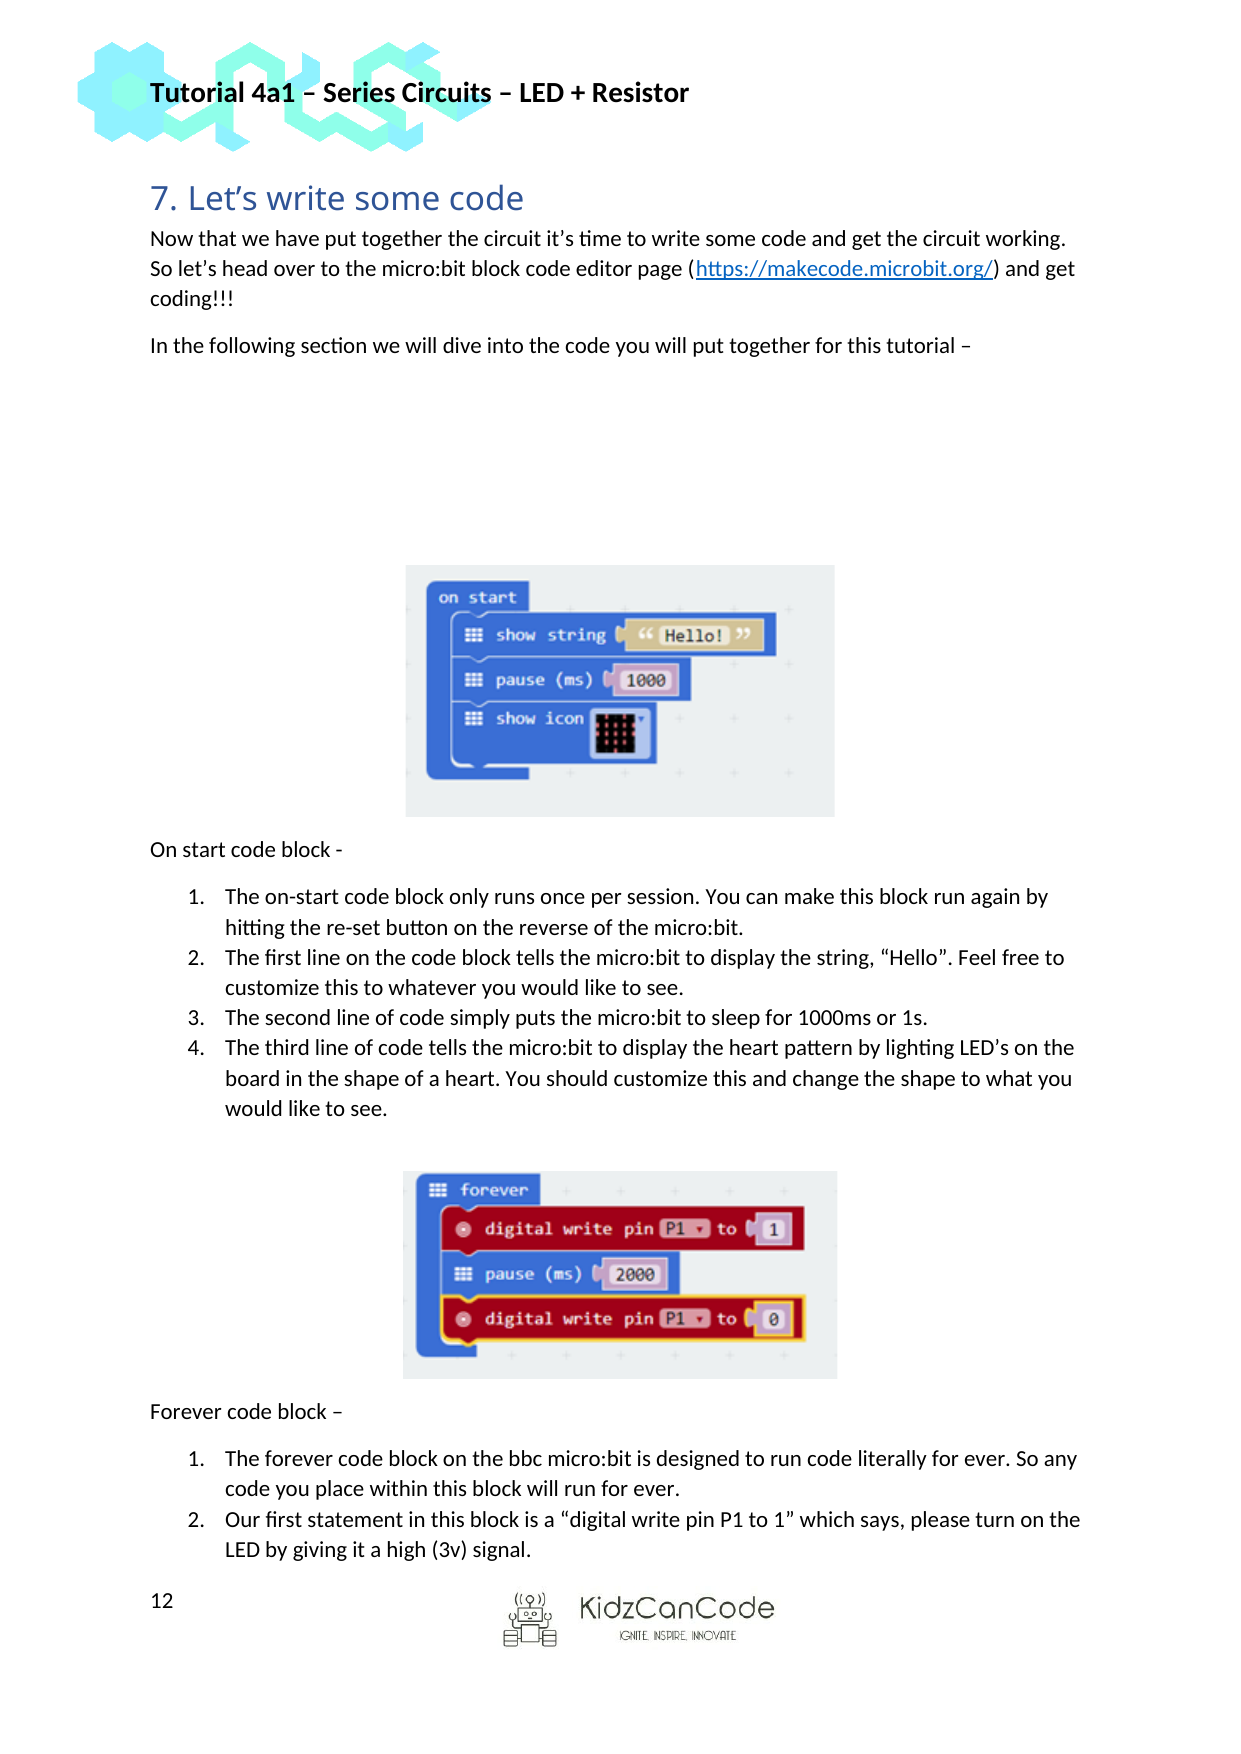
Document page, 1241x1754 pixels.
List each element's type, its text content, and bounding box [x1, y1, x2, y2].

picture [497, 1586, 781, 1653]
list Our first statement in this block is a “digital write pin P1 to 1” which says, please turn on the LED by giving it a high (3v) signal. [187, 1505, 1090, 1563]
list The second line of code simply puts the micro:bit to sleep for 1000ms or 1s. [187, 1003, 1090, 1031]
list The third line of code tells the micro:bit to display the heart pattern by lighting LED’s on the board in the shape of a heart. You should customize this and change the shape to what you would like to see. [187, 1033, 1090, 1122]
list The on-start code block only runs once per session. You can make this block run again by hitting the re-set button on the reverse of the micro:bit. [187, 882, 1090, 941]
list The forever code block on the bbc micro:bit is designed to run code literally for ever. So any code you place within this block will run for ever. [187, 1444, 1090, 1503]
text On start code block - [150, 836, 1090, 864]
text Forever code block – [150, 1397, 1090, 1426]
picture [405, 565, 835, 817]
list The first line on the code block tells the micro:bit to display the string, “Hello”. Feel free to customize this to whatever you would like to see. [187, 943, 1090, 1001]
text Now that we have put together the circuit it’s time to write some code and get the circuit working. So let’s head over to the micro:bit block code editor page (https://makecode.microbit.org/) and get coding!!! [150, 224, 1090, 312]
text In the following section we will dive into the code you will put together for this tutorial – [150, 331, 1090, 359]
subtitle Let’s write some code [150, 175, 1090, 220]
picture [77, 42, 492, 152]
picture [403, 1171, 838, 1379]
